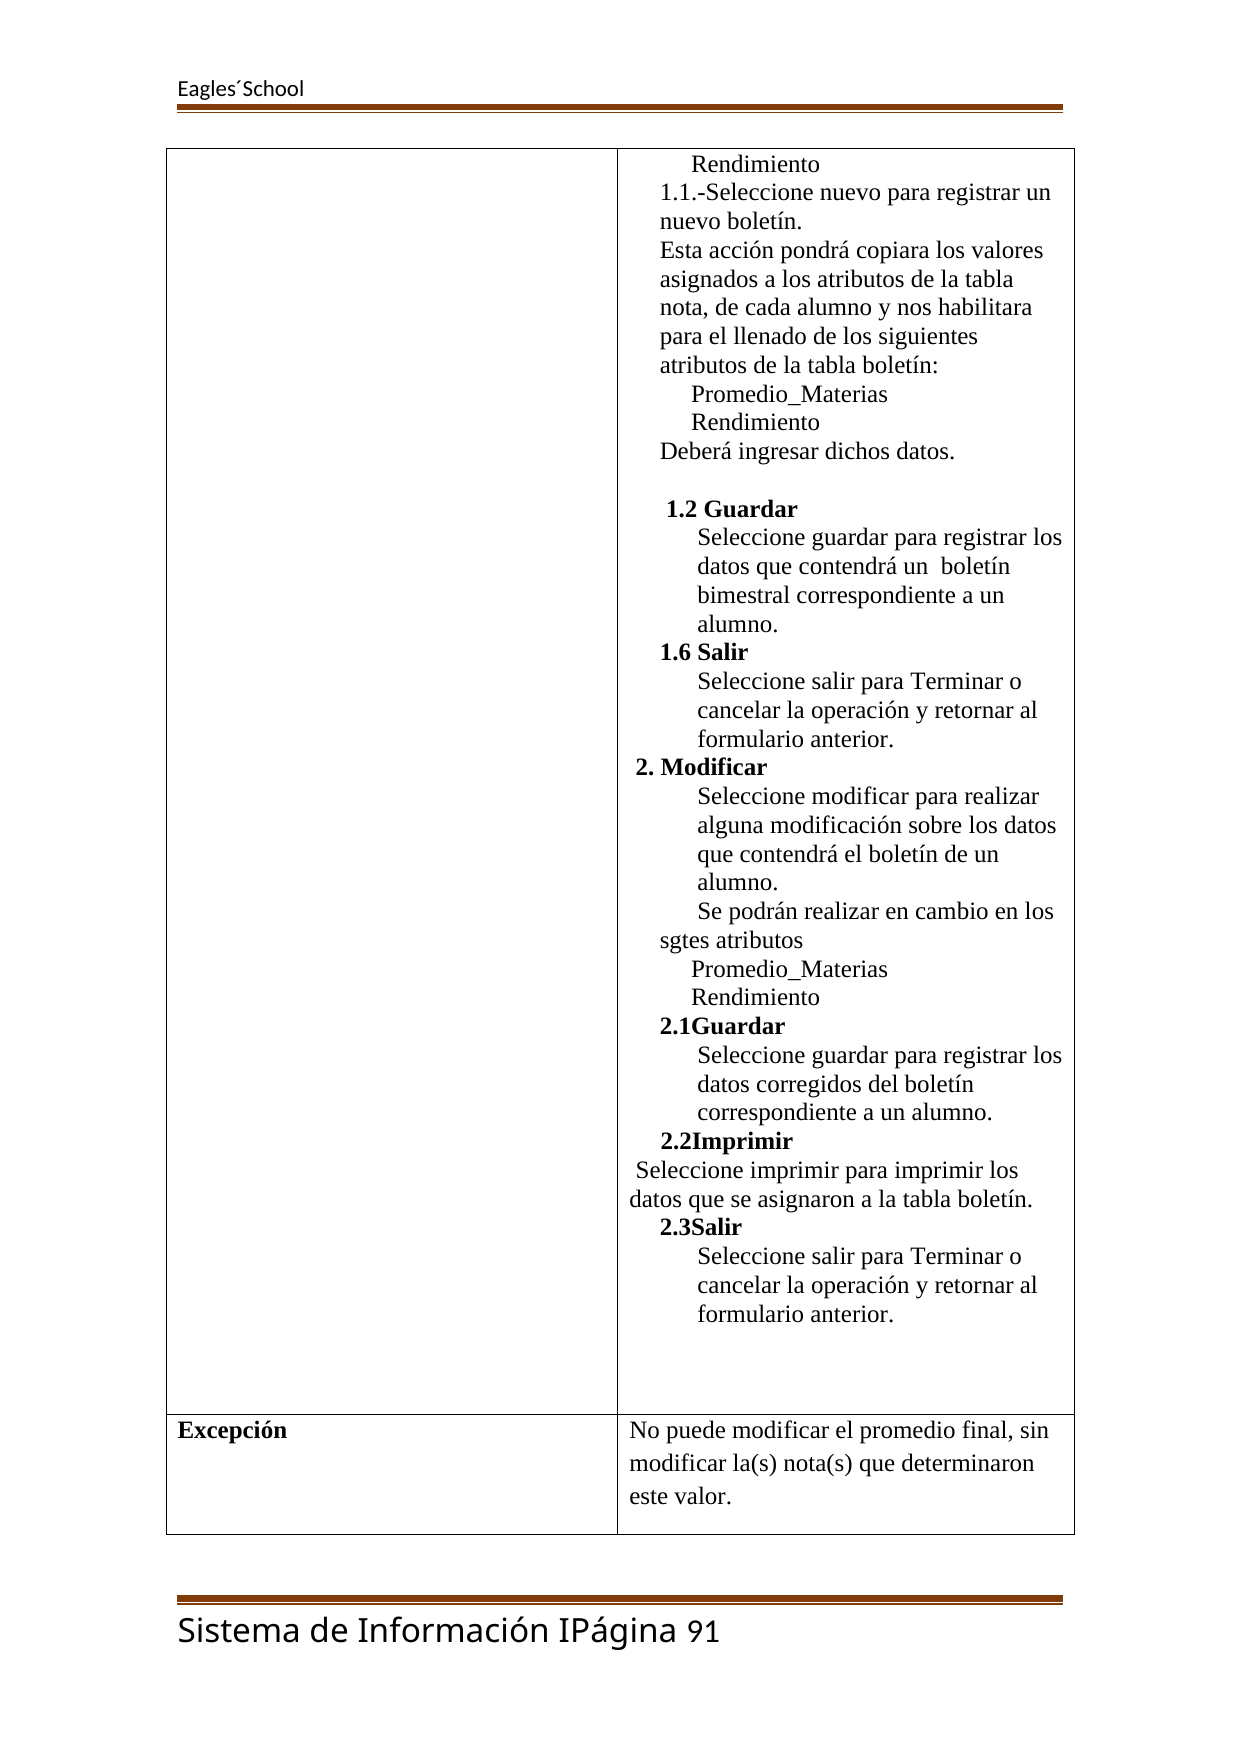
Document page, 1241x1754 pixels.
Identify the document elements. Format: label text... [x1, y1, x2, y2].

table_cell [167, 149, 617, 1414]
table_cell Excepción [167, 1415, 617, 1534]
table_cell No puede modificar el promedio final, sin modificar la(s) nota(s) que determinaron este valor. [618, 1415, 1074, 1534]
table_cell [618, 149, 1074, 1414]
